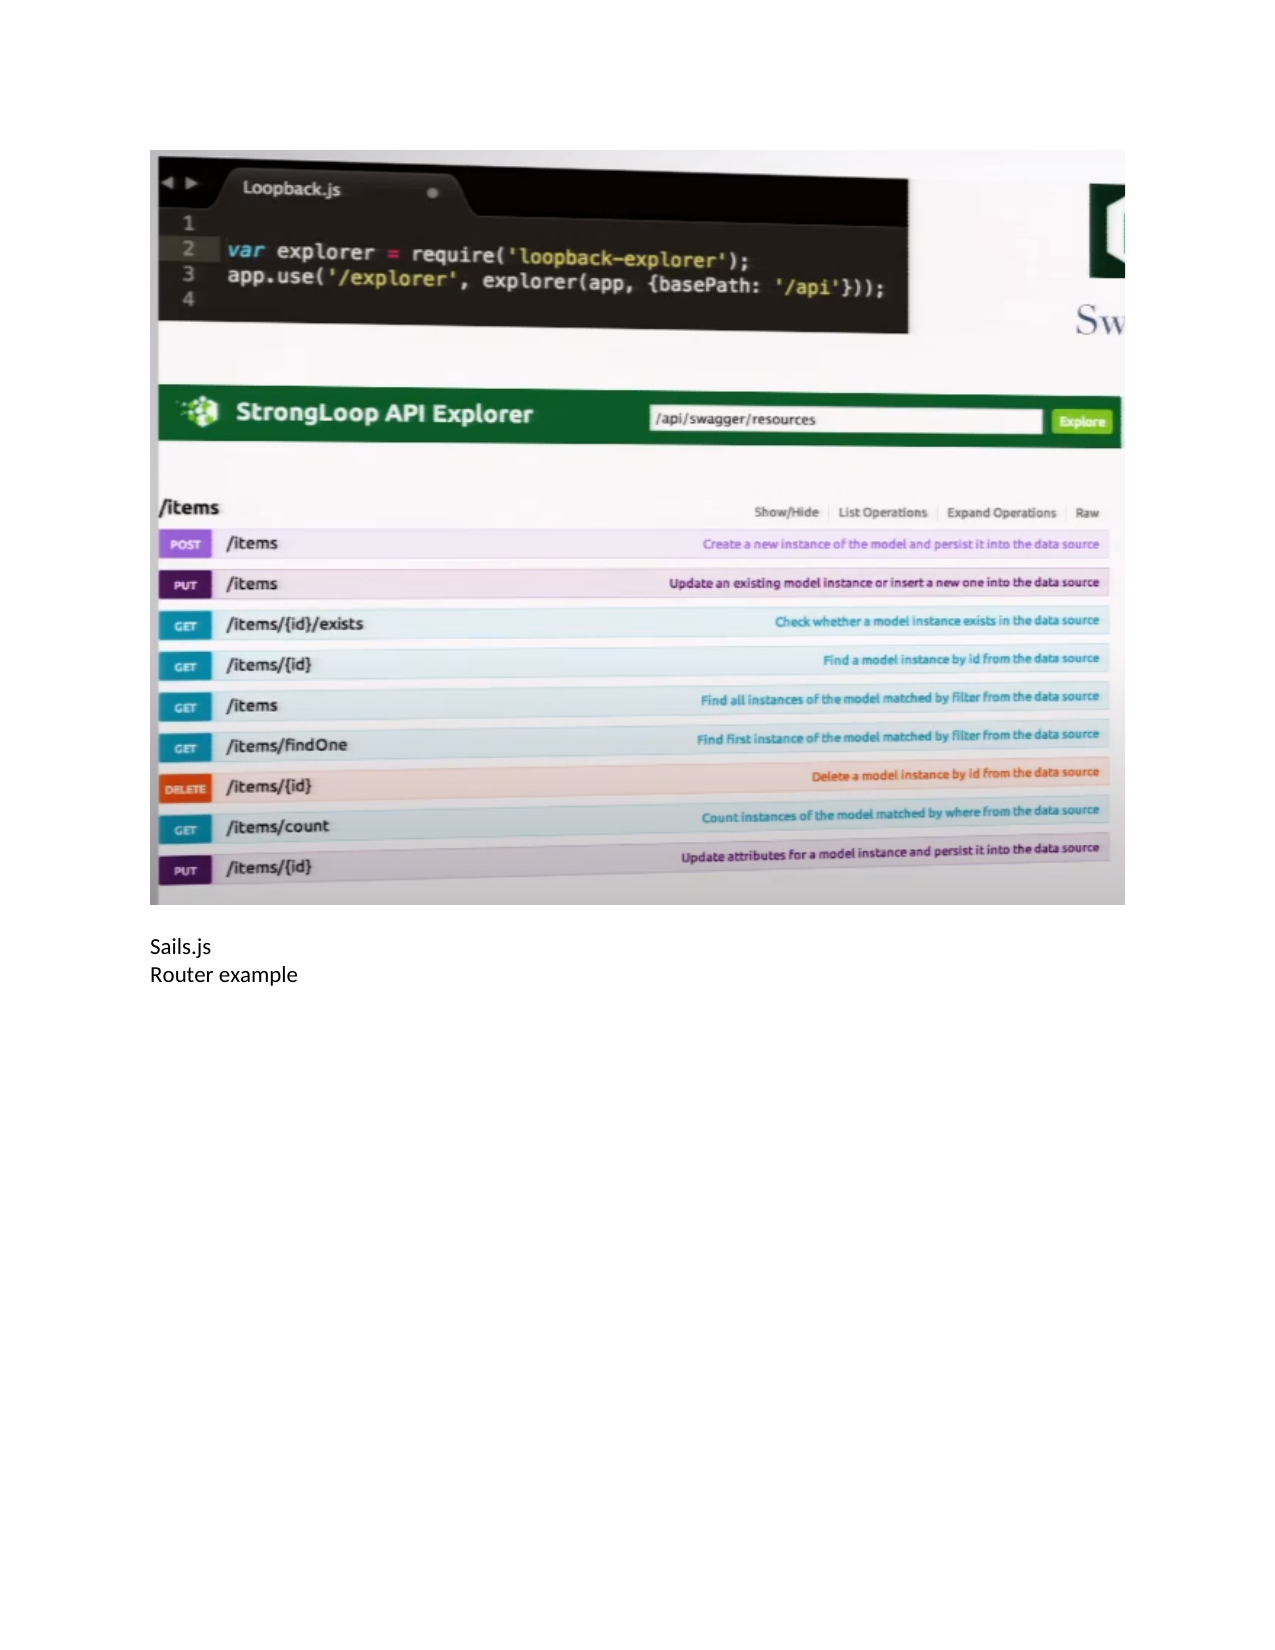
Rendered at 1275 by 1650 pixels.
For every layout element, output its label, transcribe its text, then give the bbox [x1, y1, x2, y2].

text Router example [150, 961, 1125, 988]
picture [150, 150, 1125, 905]
text Sails.js [150, 932, 1125, 961]
